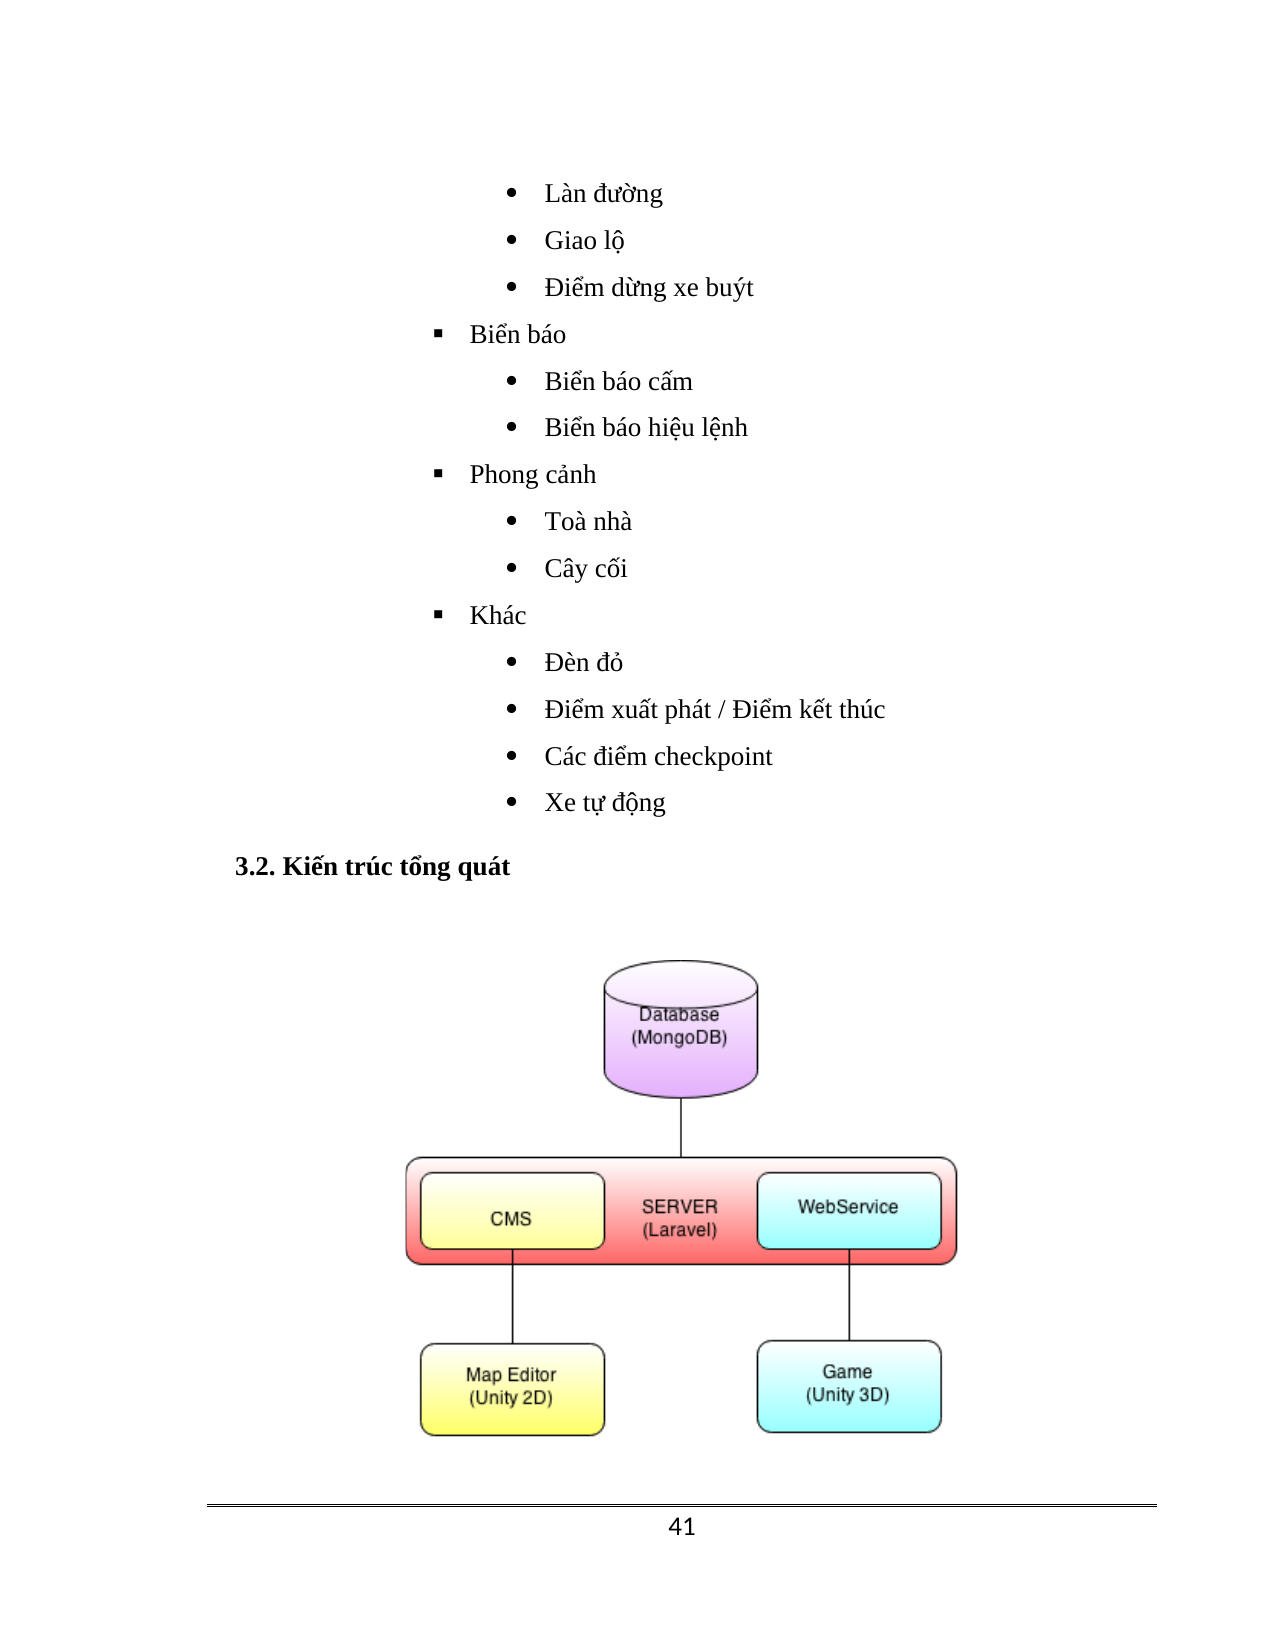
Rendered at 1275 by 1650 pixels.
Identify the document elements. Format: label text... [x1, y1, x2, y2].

list Biển báo cấm [507, 365, 1157, 396]
list Phong cảnh [432, 458, 1157, 490]
list Đèn đỏ [507, 646, 1157, 677]
list Xe tự động [507, 787, 1157, 818]
subtitle Kiến trúc tổng quát [235, 850, 1157, 881]
list Làn đường [507, 177, 1157, 208]
list Khác [432, 599, 1157, 630]
list Biển báo hiệu lệnh [507, 412, 1157, 443]
list Giao lộ [507, 224, 1157, 255]
picture [405, 960, 959, 1441]
list Điểm dừng xe buýt [507, 271, 1157, 302]
list Cây cối [507, 552, 1157, 583]
list Điểm xuất phát / Điểm kết thúc [507, 693, 1157, 724]
list Biển báo [432, 318, 1157, 349]
list Các điểm checkpoint [507, 740, 1157, 771]
list Toà nhà [507, 505, 1157, 537]
